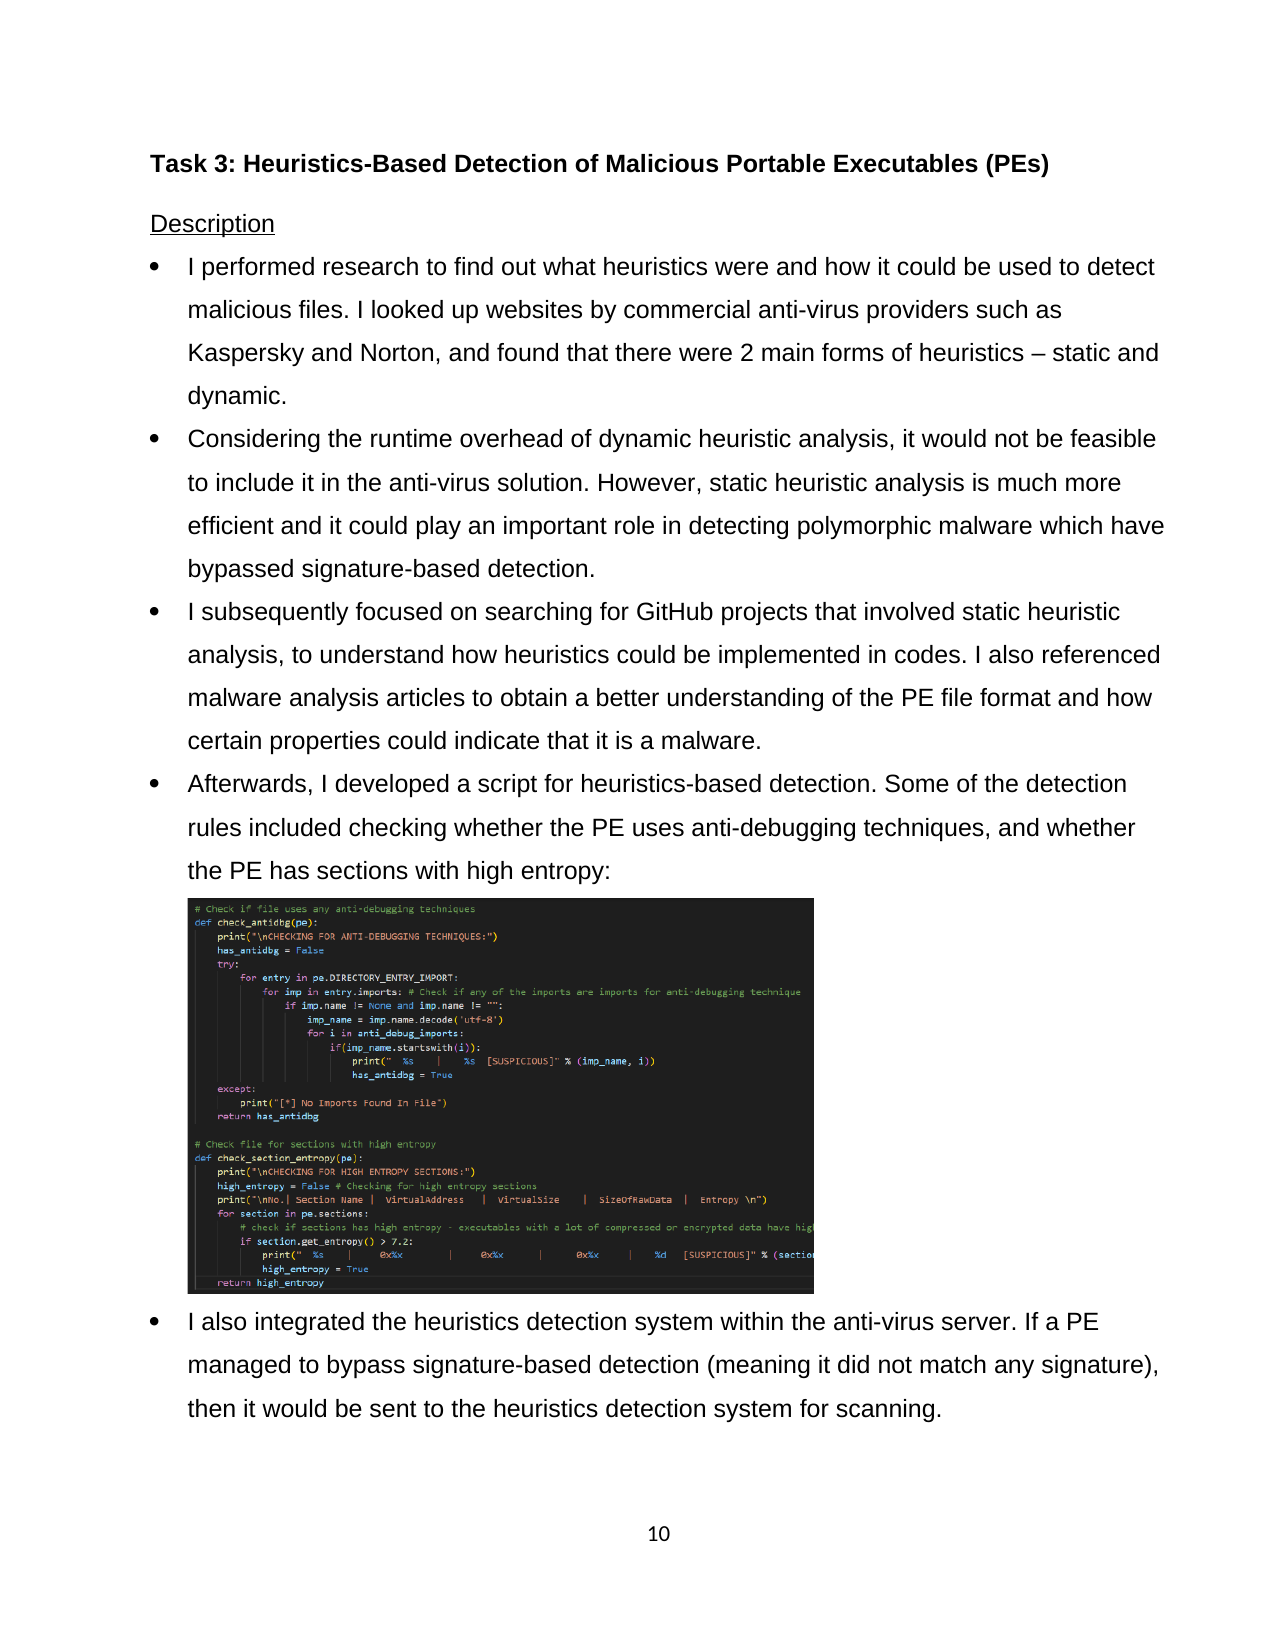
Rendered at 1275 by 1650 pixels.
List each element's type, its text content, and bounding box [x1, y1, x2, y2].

picture [187, 898, 814, 1294]
list Description [150, 208, 1167, 237]
list I performed research to find out what heuristics were and how it could be used to detect malicious files. I looked up websites by commercial anti-virus providers such as Kaspersky and Norton, and found that there were 2 main forms of heuristics – static and dynamic. [150, 252, 1167, 410]
list Considering the runtime overhead of dynamic heuristic analysis, it would not be feasible to include it in the anti-virus solution. However, static heuristic analysis is much more efficient and it could play an important role in detecting polymorphic malware which have bypassed signature-based detection. [150, 424, 1167, 582]
list I subsequently focused on searching for GitHub projects that involved static heuristic analysis, to understand how heuristics could be implemented in codes. I also referenced malware analysis articles to obtain a better understanding of the PE file format and how certain properties could indicate that it is a malware. [150, 597, 1167, 755]
list I also integrated the heuristics detection system within the anti-virus server. If a PE managed to bypass signature-based detection (meaning it did not match any signature), then it would be sent to the heuristics detection system for scanning. [150, 1307, 1167, 1422]
list Afterwards, I developed a script for heuristics-based detection. Some of the detection rules included checking whether the PE uses anti-debugging techniques, and whether the PE has sections with high entropy: [150, 769, 1167, 884]
text Task 3: Heuristics-Based Detection of Malicious Portable Executables (PEs) [150, 149, 1167, 177]
